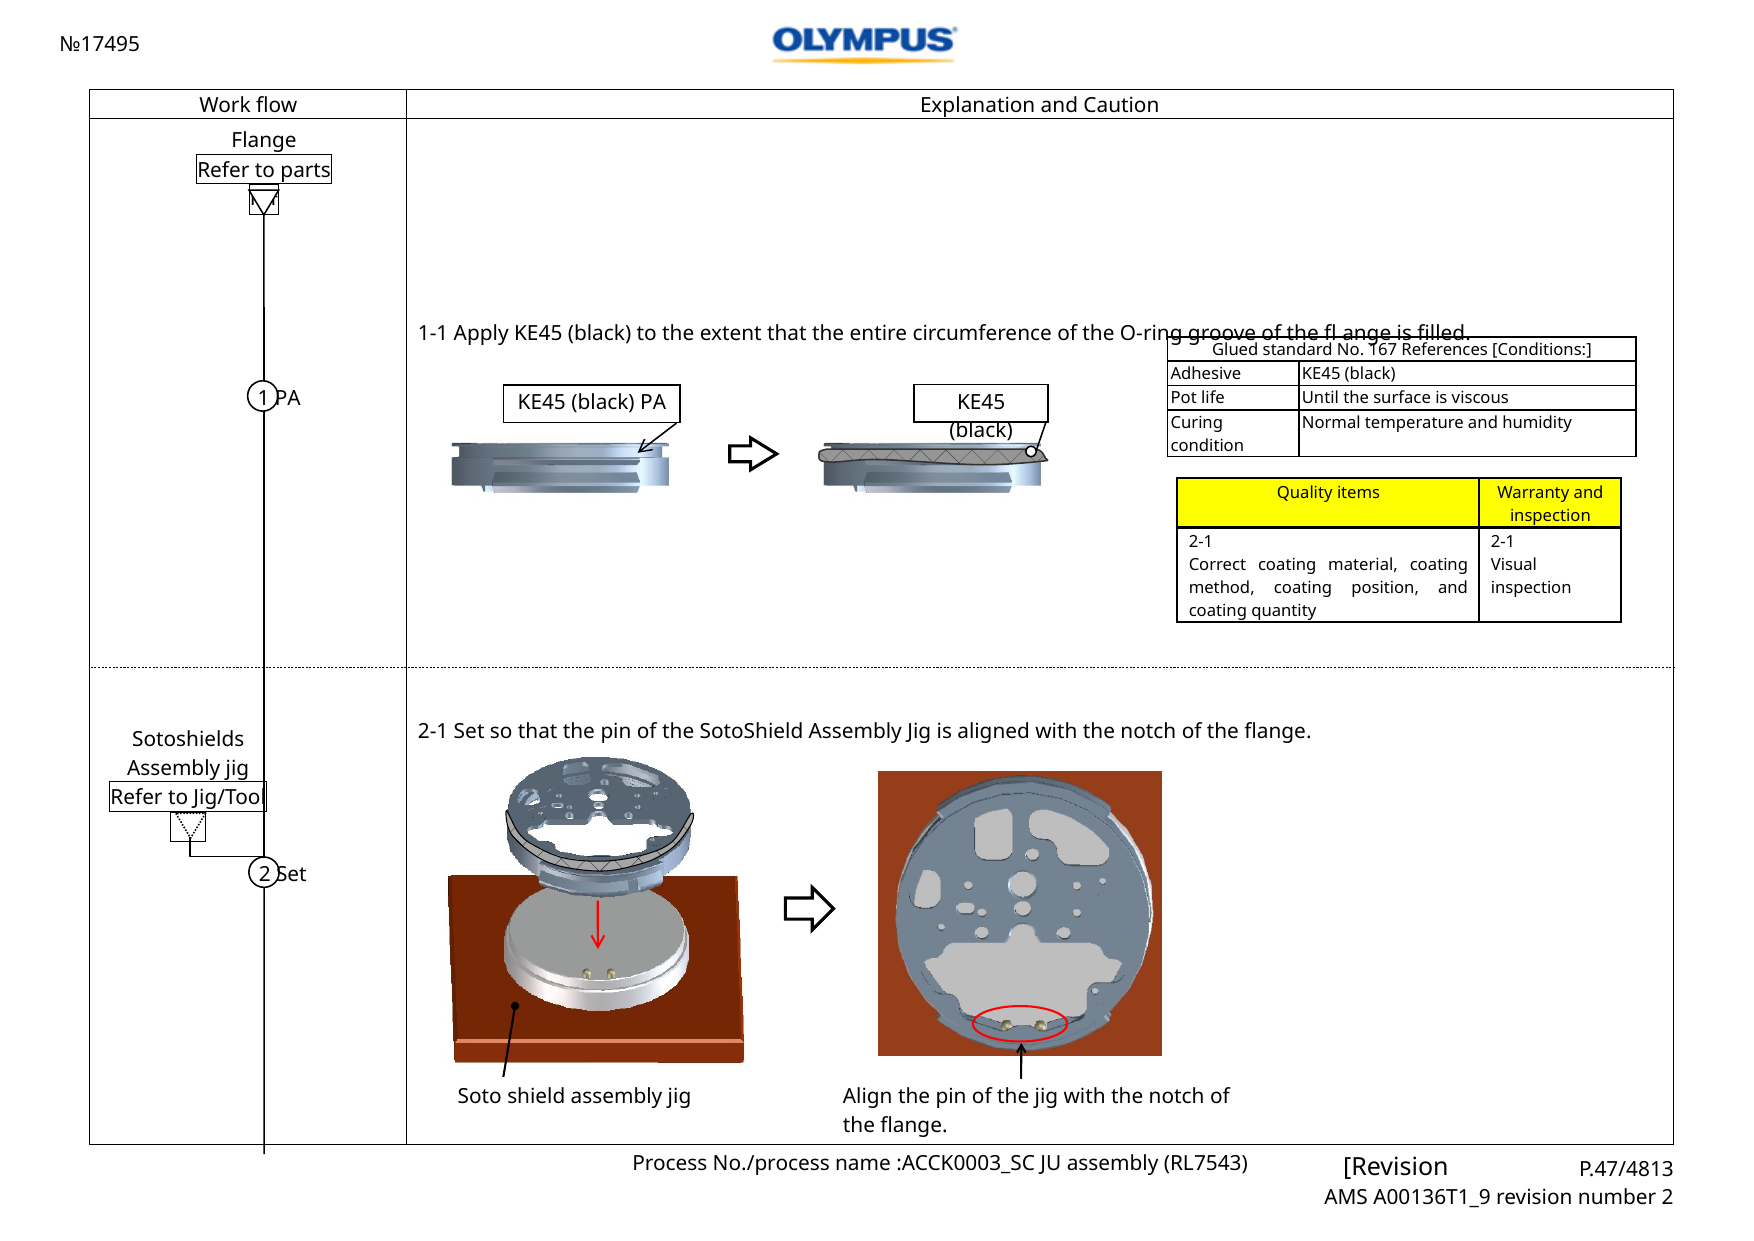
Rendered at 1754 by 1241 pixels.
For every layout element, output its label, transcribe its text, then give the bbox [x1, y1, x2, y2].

table_header Explanation and Caution [407, 90, 1673, 118]
picture [762, 22, 967, 69]
picture [814, 433, 1049, 501]
picture [878, 771, 1162, 1056]
table_header Work flow [90, 90, 406, 118]
picture [975, 1008, 1066, 1040]
table_cell [90, 119, 406, 1144]
picture [442, 433, 677, 501]
picture [443, 749, 750, 1069]
picture [1038, 433, 1049, 459]
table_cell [407, 119, 1673, 1144]
